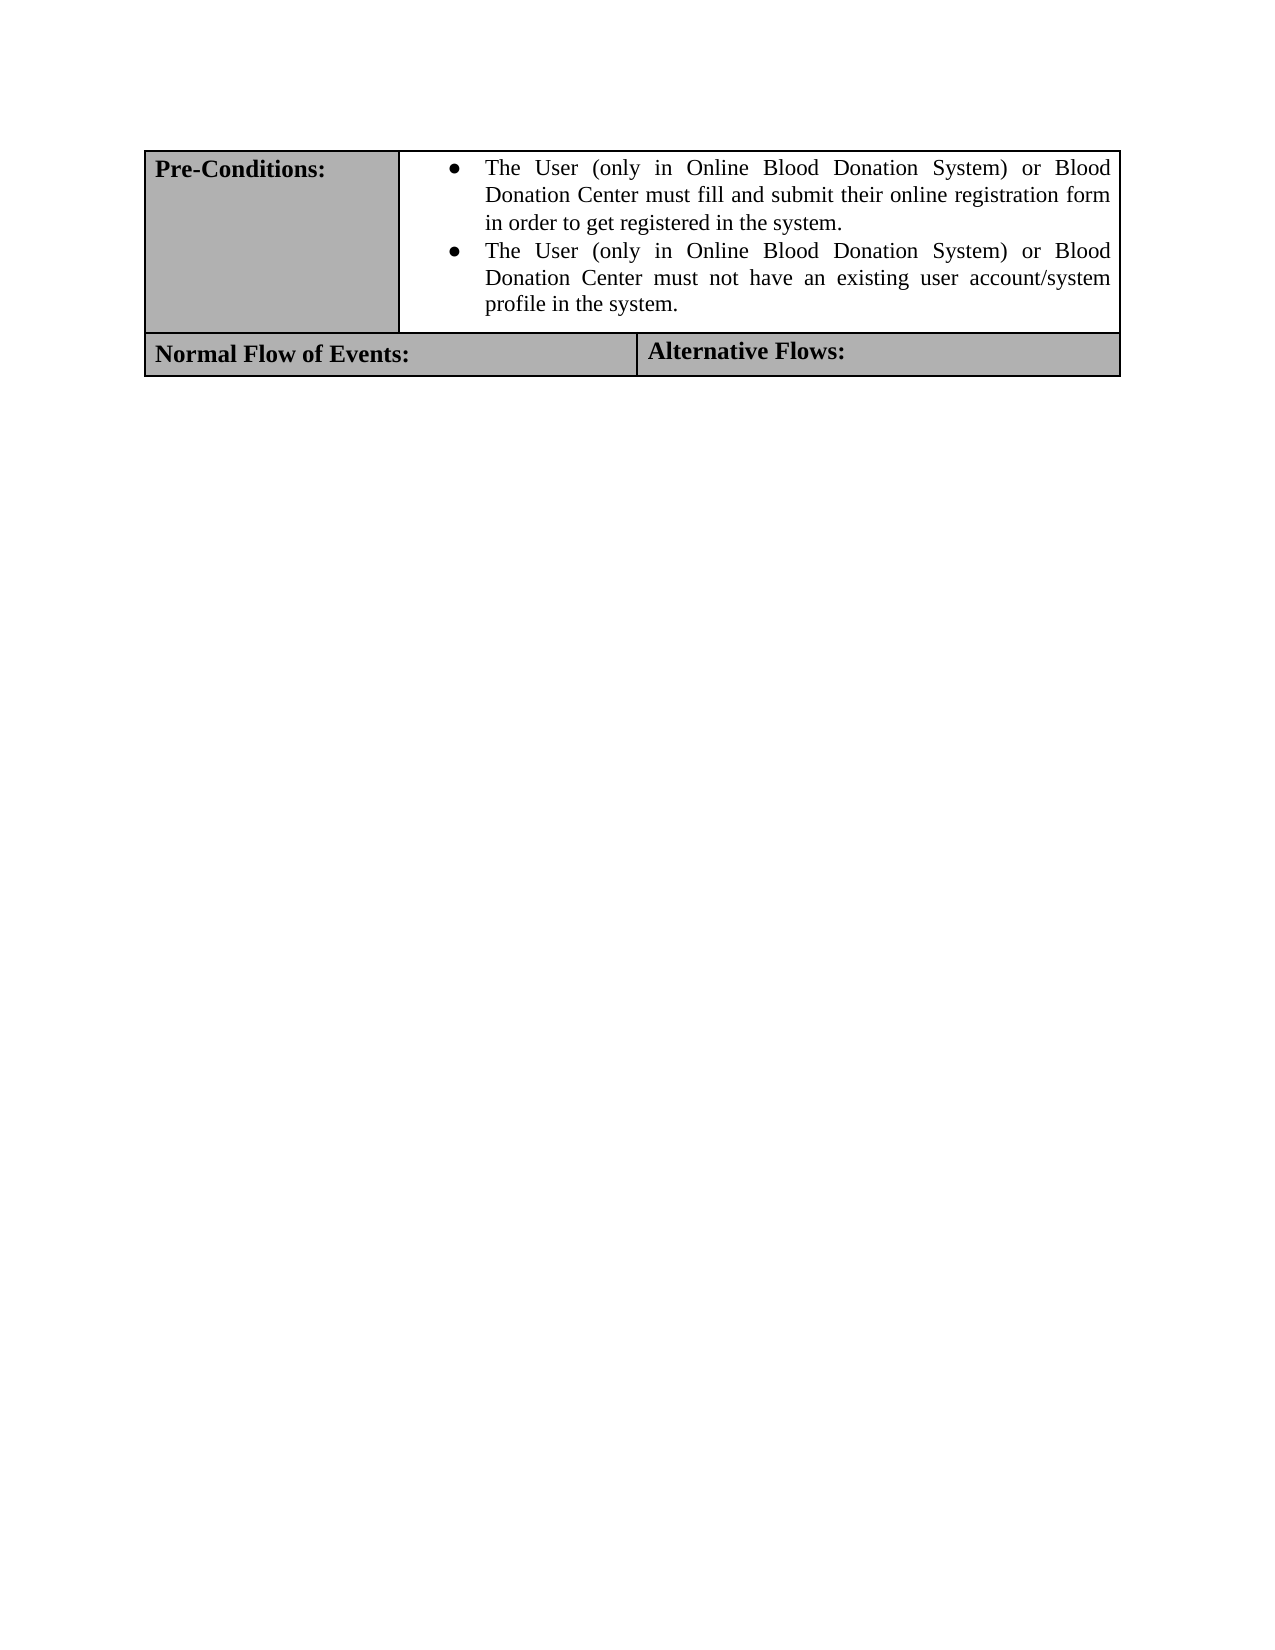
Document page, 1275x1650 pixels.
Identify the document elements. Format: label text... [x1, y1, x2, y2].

table_cell Pre-Conditions: [146, 152, 398, 332]
table_cell Alternative Flows: [638, 334, 1119, 375]
table_cell The User (only in Online Blood Donation System) or Blood Donation Center must fill and submit their online registration form in order to get registered in the system. The User (only in Online Blood Donation System) or Blood Donation Center must not have an existing user account/system profile in the system. [400, 152, 1119, 332]
table_cell Normal Flow of Events: [146, 334, 636, 375]
